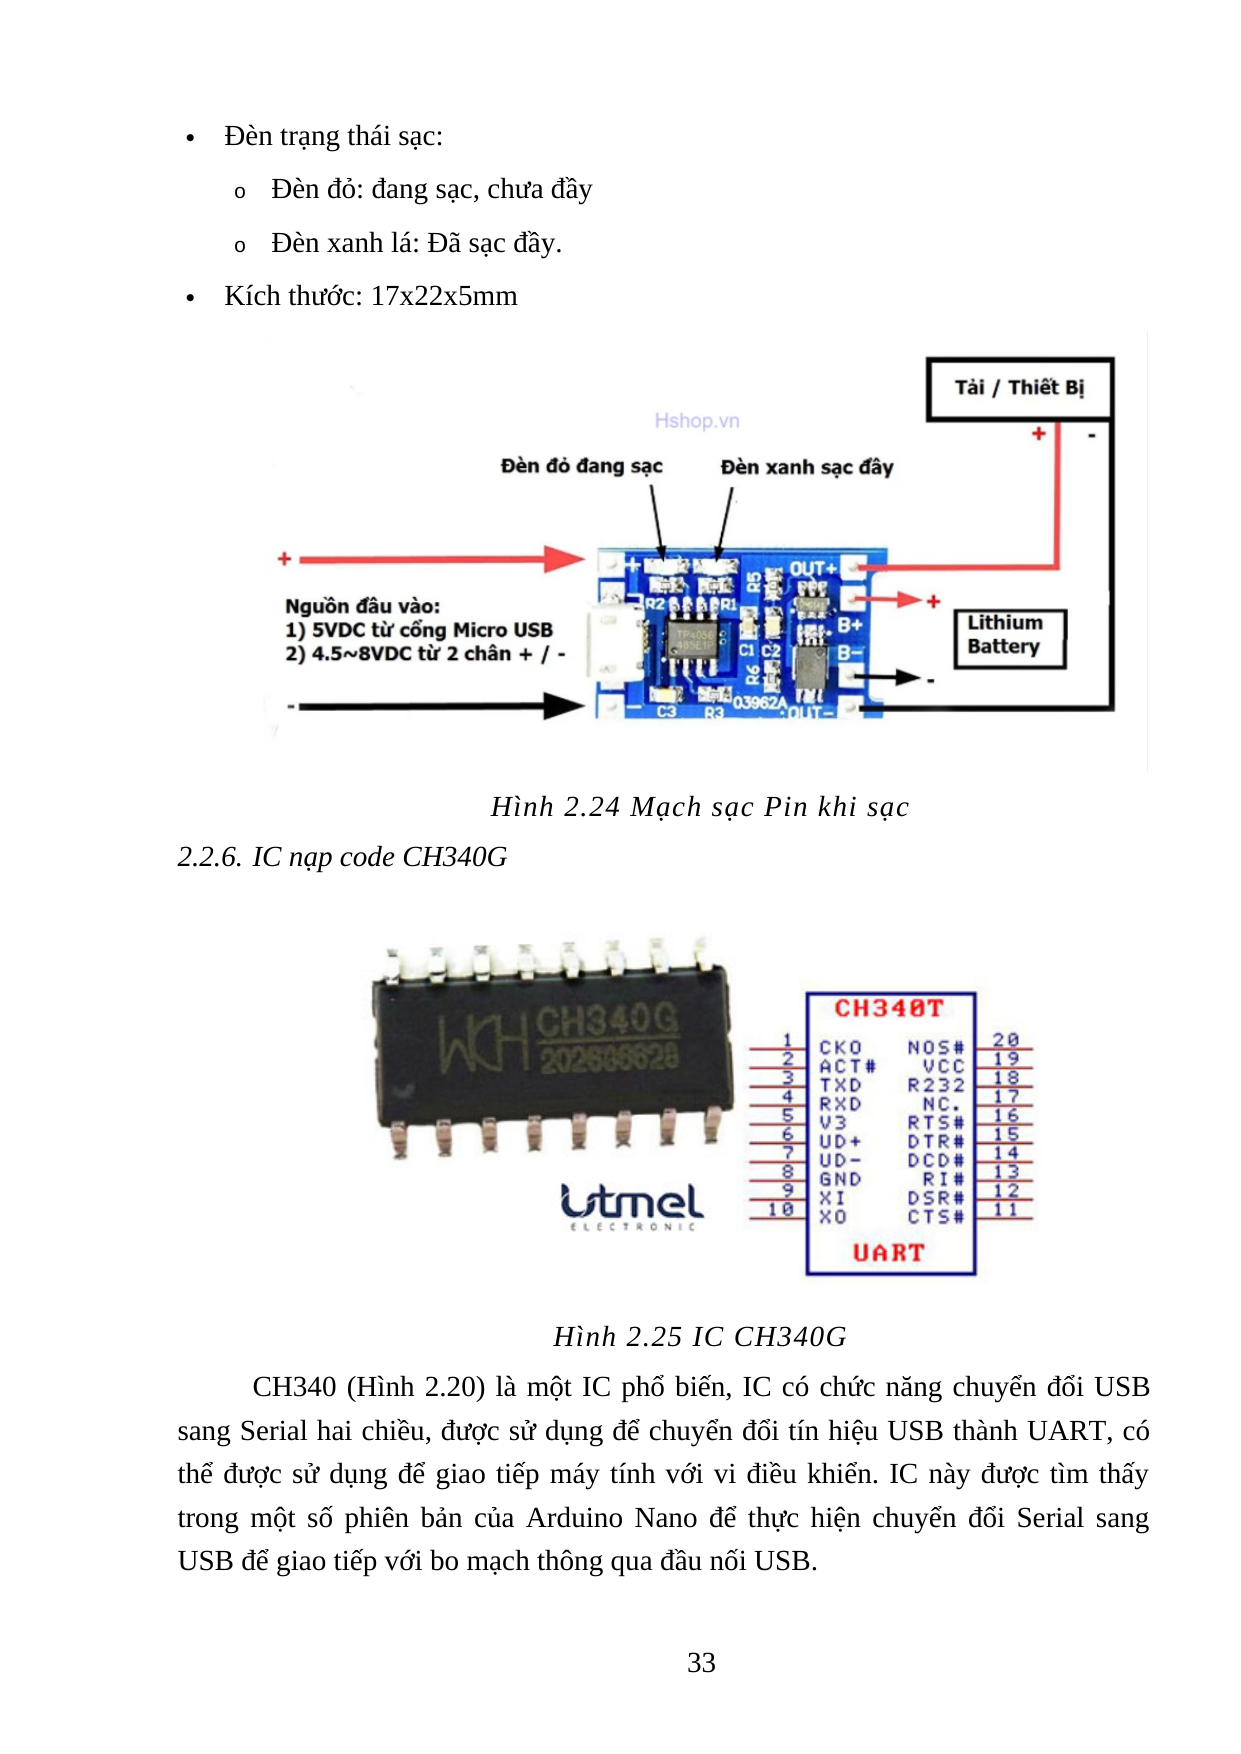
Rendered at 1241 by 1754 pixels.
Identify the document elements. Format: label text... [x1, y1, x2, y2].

picture [349, 882, 1053, 1303]
list Đèn trạng thái sạc: [187, 118, 1152, 152]
text CH340 (Hình 2.20) là một IC phổ biến, IC có chức năng chuyển đổi USB sang Serial hai chiều, được sử dụng để chuyển đổi tín hiệu USB thành UART, có thể được sử dụng để giao tiếp máy tính với vi điều khiển. IC này được tìm thấy trong một số phiên bản của Arduino Nano để thực hiện chuyển đổi Serial sang USB để giao tiếp với bo mạch thông qua đầu nối USB. [177, 1369, 1152, 1577]
list Kích thước: 17x22x5mm [187, 278, 1152, 312]
picture [254, 331, 1148, 772]
subtitle IC nạp code CH340G [177, 839, 1152, 872]
list Đèn xanh lá: Đã sạc đầy. [233, 225, 1152, 258]
list Đèn đỏ: đang sạc, chưa đầy [233, 172, 1152, 205]
